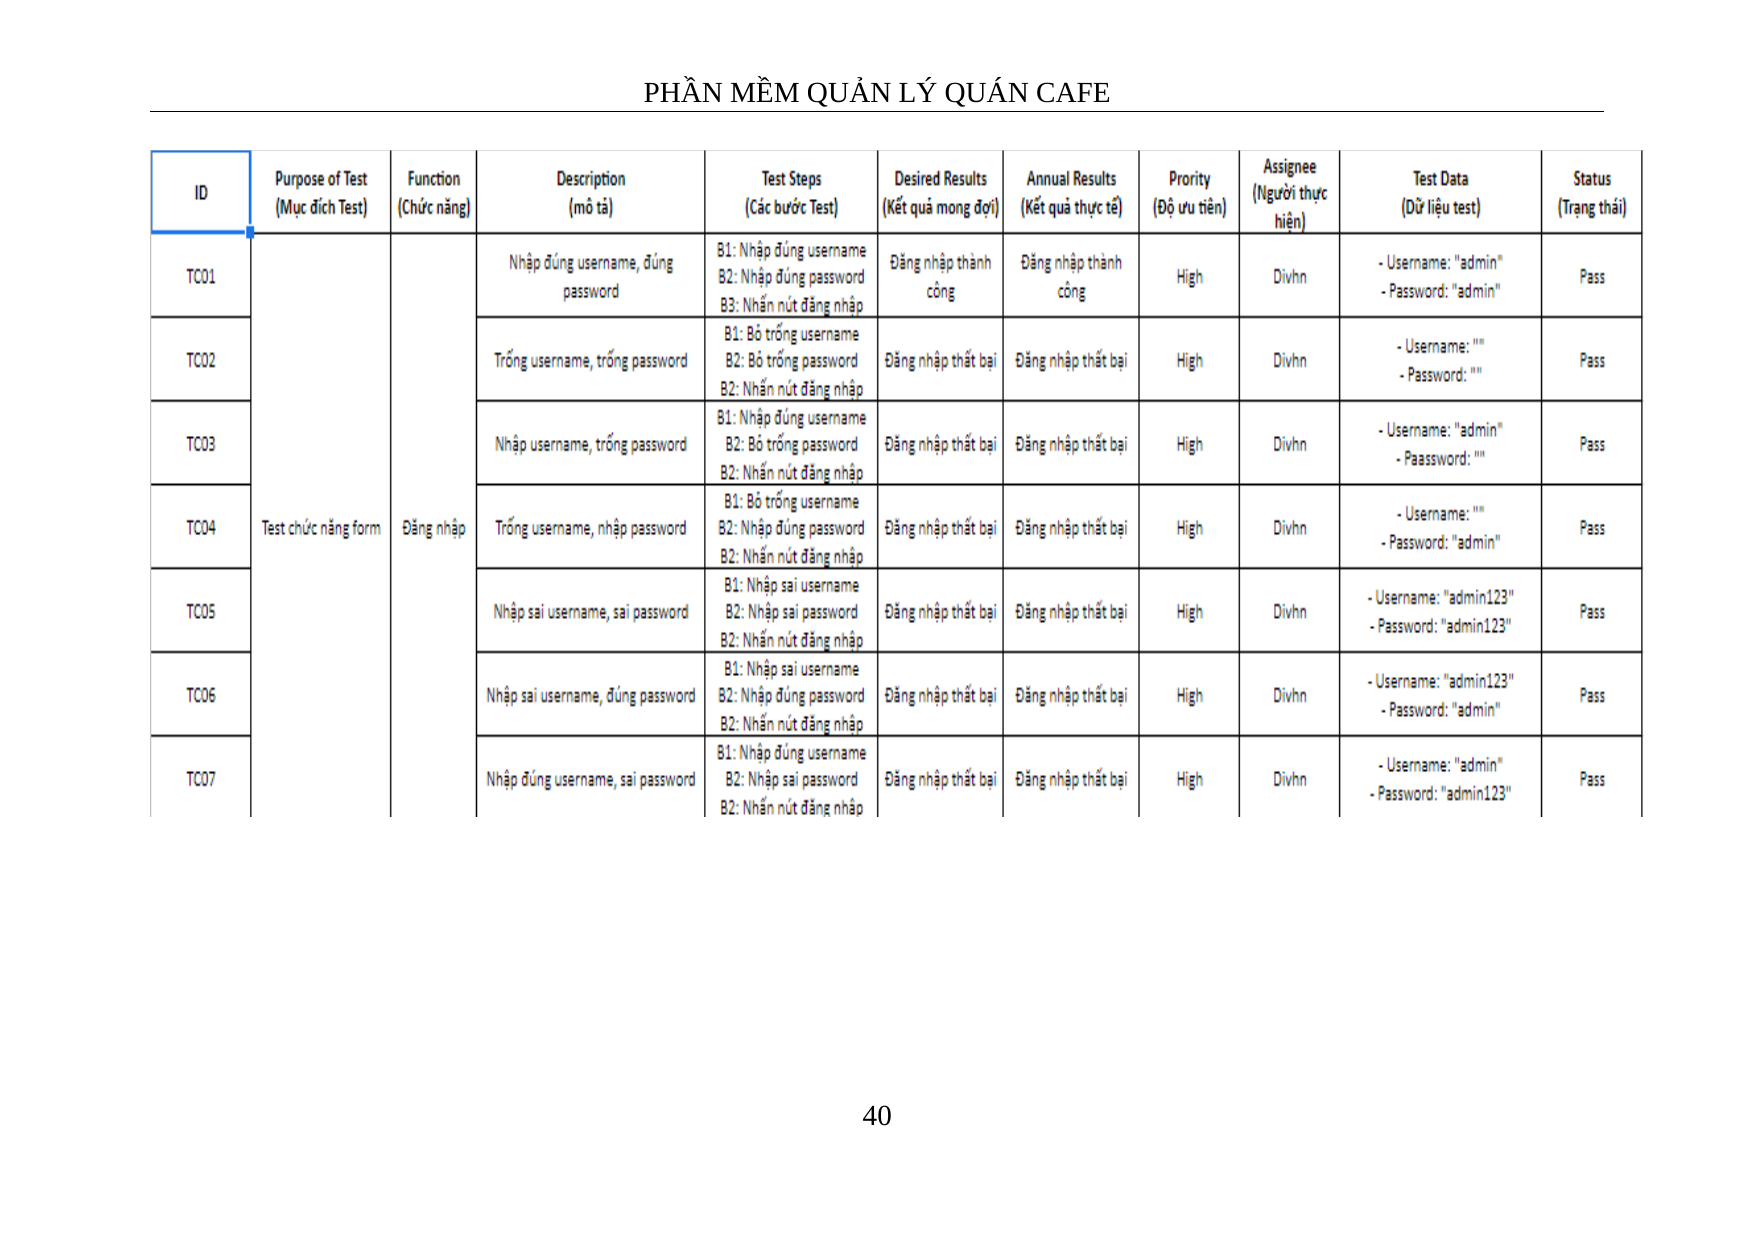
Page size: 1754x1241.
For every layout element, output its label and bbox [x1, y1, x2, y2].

picture [150, 150, 1644, 817]
